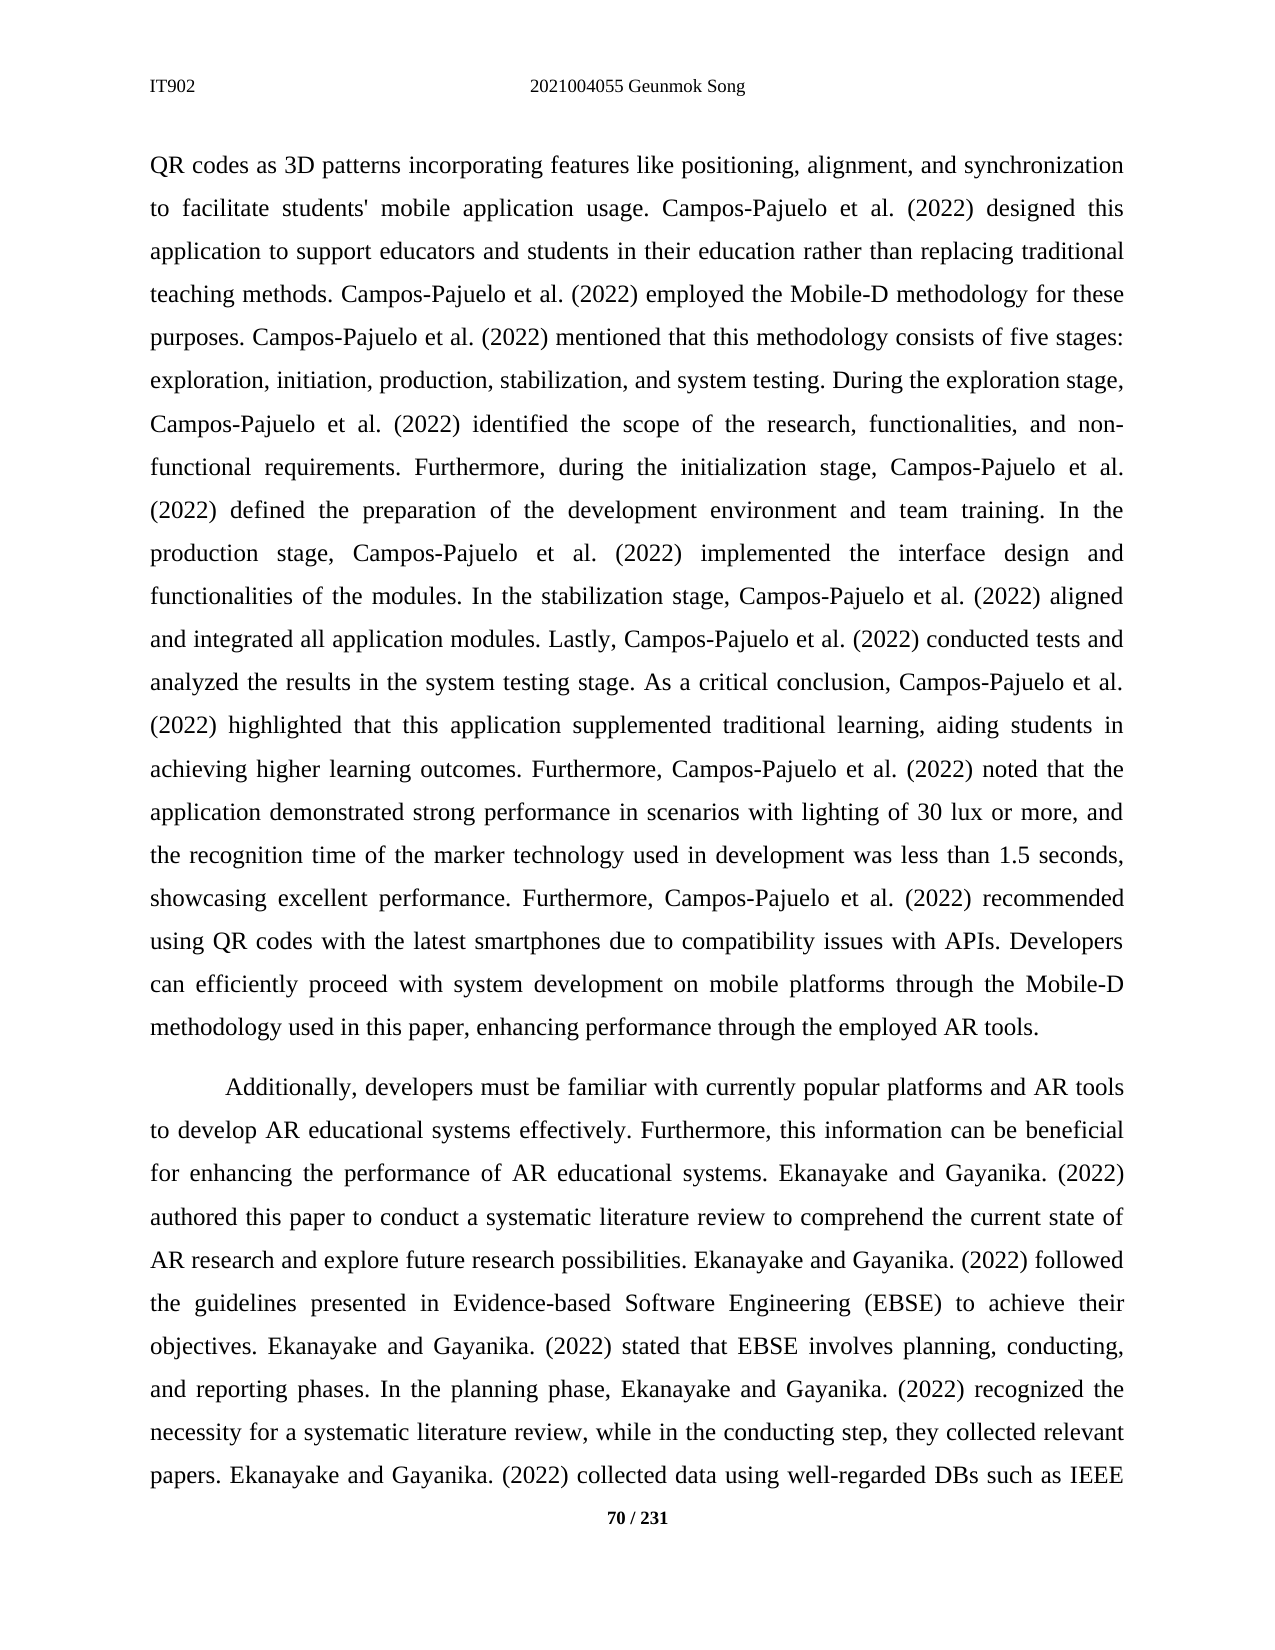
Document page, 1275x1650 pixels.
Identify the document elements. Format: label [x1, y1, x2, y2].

text [150, 150, 1125, 1041]
text [150, 1072, 1125, 1489]
